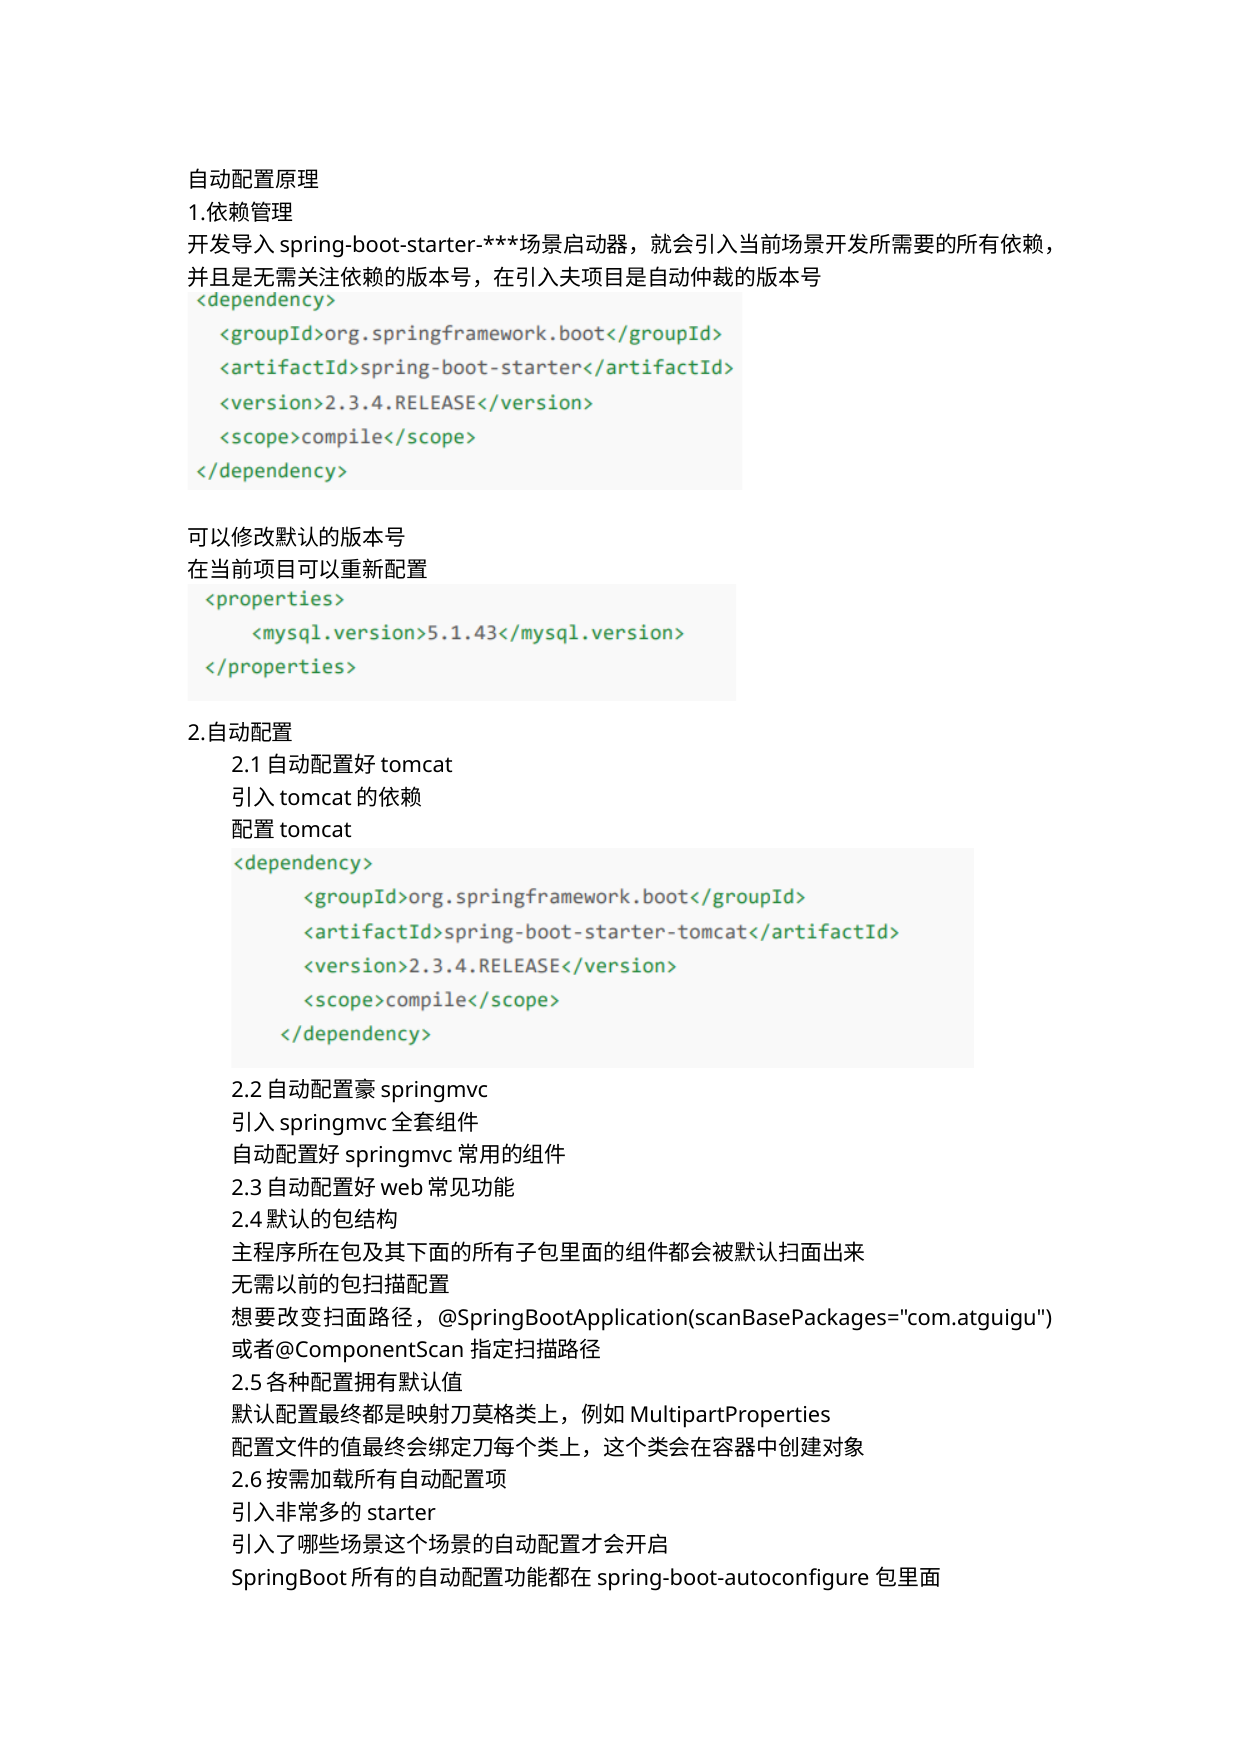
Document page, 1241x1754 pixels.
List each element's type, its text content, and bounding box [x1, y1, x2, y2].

text 2.4默认的包结构 [187, 1202, 1053, 1234]
text 2.6按需加载所有自动配置项 [231, 1462, 1053, 1494]
text 主程序所在包及其下面的所有子包里面的组件都会被默认扫面出来 [187, 1234, 1053, 1267]
text 引入了哪些场景这个场景的自动配置才会开启 [231, 1527, 1053, 1559]
text 2.3自动配置好web常见功能 [187, 1169, 1053, 1202]
text 无需以前的包扫描配置 [187, 1267, 1053, 1299]
text 想要改变扫面路径，@SpringBootApplication(scanBasePackages="com.atguigu")或者@ComponentScan 指定扫描路径 [231, 1299, 1053, 1364]
text 并且是无需关注依赖的版本号，在引入夫项目是自动仲裁的版本号 [187, 259, 1053, 292]
text SpringBoot所有的自动配置功能都在 spring-boot-autoconfigure 包里面 [187, 1559, 1053, 1592]
text 引入springmvc全套组件 [187, 1104, 1053, 1137]
text 默认配置最终都是映射刀莫格类上，例如MultipartProperties [231, 1397, 1053, 1429]
text 2.自动配置 [187, 714, 1053, 747]
text 引入tomcat的依赖 [187, 779, 1053, 812]
text 引入非常多的starter [231, 1494, 1053, 1527]
picture [231, 848, 974, 1068]
text 开发导入spring-boot-starter-***场景启动器，就会引入当前场景开发所需要的所有依赖， [187, 227, 1053, 259]
text 2.5各种配置拥有默认值 [231, 1364, 1053, 1397]
text 配置tomcat [187, 812, 1053, 844]
text 在当前项目可以重新配置 [187, 552, 1053, 584]
picture [187, 584, 737, 701]
text 2.1自动配置好tomcat [187, 747, 1053, 779]
text 自动配置好springmvc常用的组件 [187, 1137, 1053, 1169]
text 配置文件的值最终会绑定刀每个类上，这个类会在容器中创建对象 [231, 1429, 1053, 1462]
text 1.依赖管理 [187, 194, 1053, 227]
text 可以修改默认的版本号 [187, 519, 1053, 552]
text 自动配置原理 [187, 162, 1053, 194]
text 2.2自动配置豪springmvc [187, 1072, 1053, 1104]
picture [187, 292, 743, 490]
